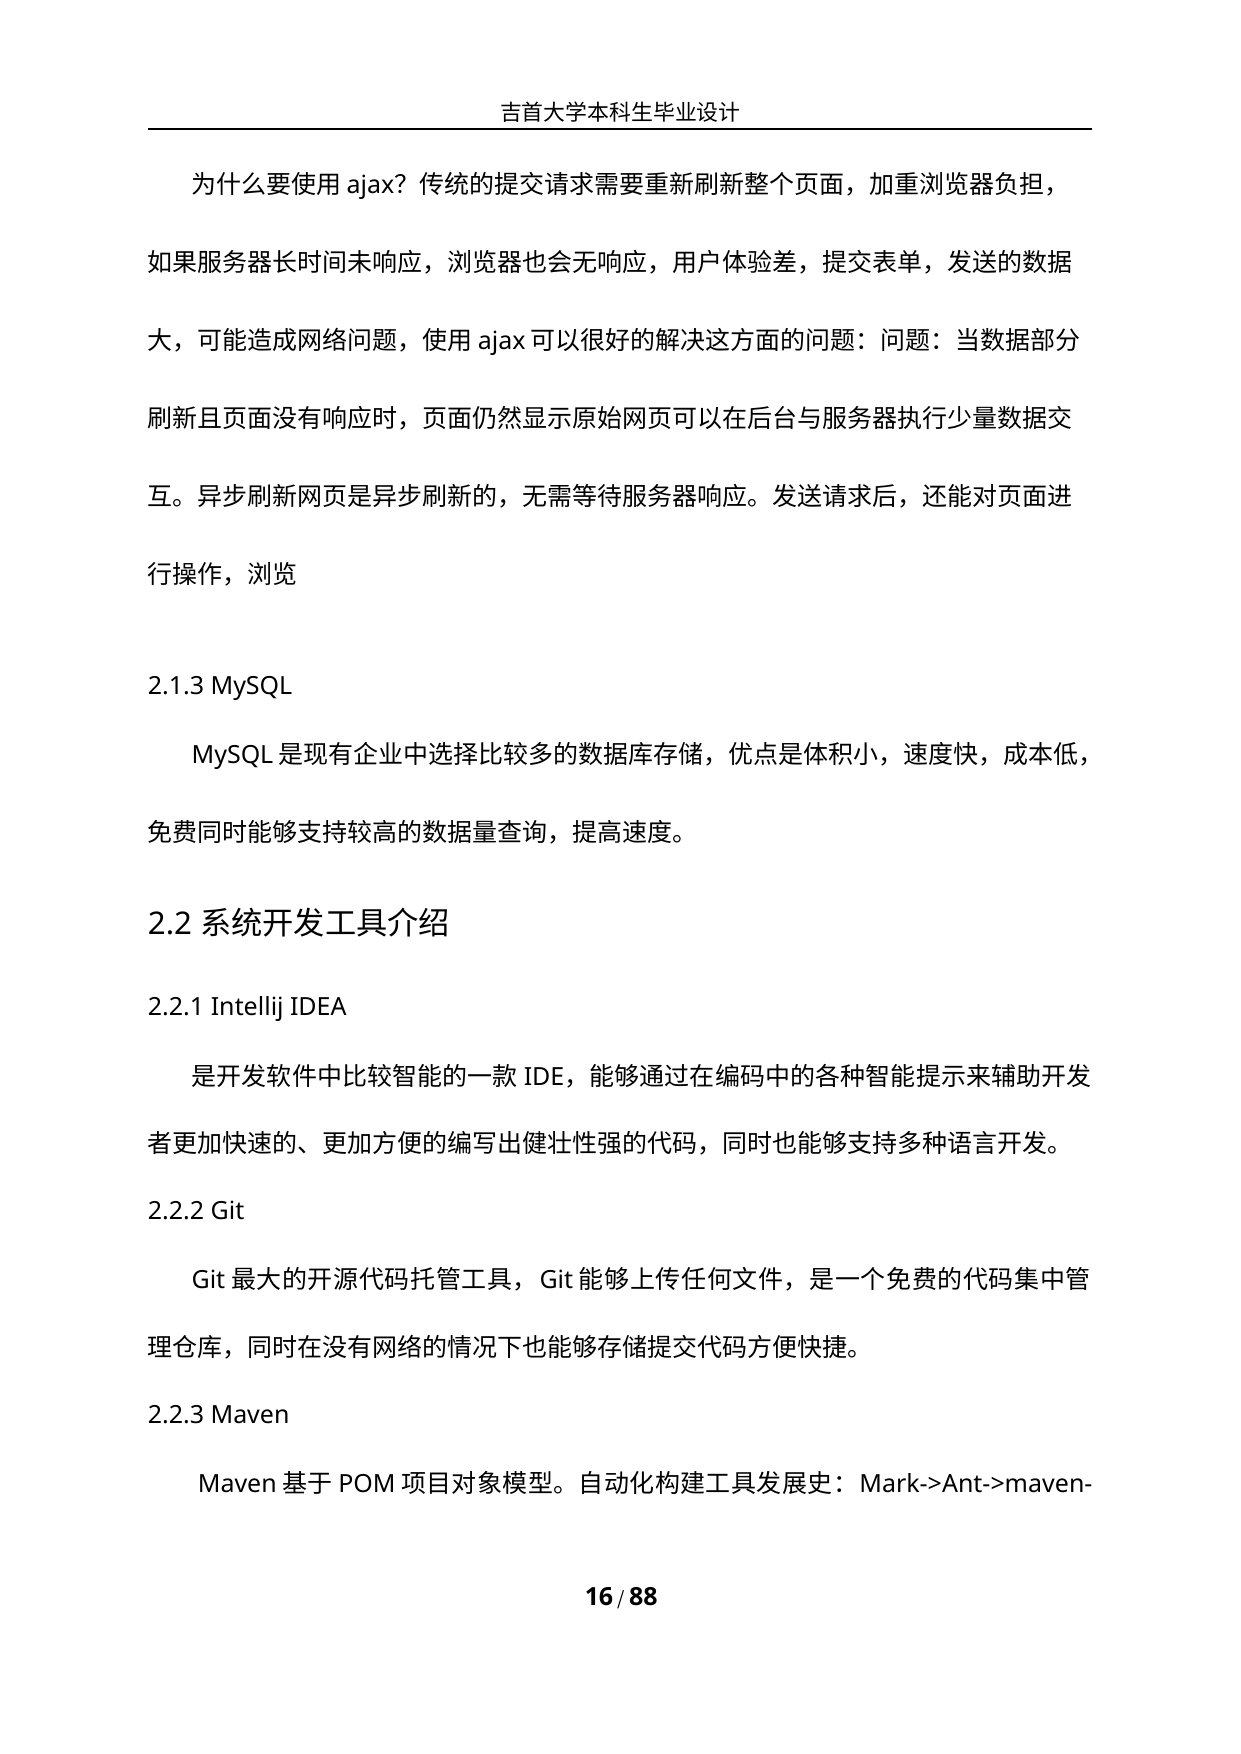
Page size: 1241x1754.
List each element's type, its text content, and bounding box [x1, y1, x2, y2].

text MySQL是现有企业中选择比较多的数据库存储，优点是体积小，速度快，成本低，免费同时能够支持较高的数据量查询，提高速度。 [148, 719, 1092, 865]
subtitle 2.2.1 Intellij IDEA [148, 972, 1092, 1040]
subtitle 2.2.2 Git [148, 1176, 1092, 1244]
text Git最大的开源代码托管工具，Git能够上传任何文件，是一个免费的代码集中管理仓库，同时在没有网络的情况下也能够存储提交代码方便快捷。 [148, 1244, 1092, 1380]
text 2.2 系统开发工具介绍 [148, 887, 1092, 955]
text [148, 1448, 1092, 1516]
subtitle 2.2.3 Maven [148, 1380, 1092, 1448]
text 为什么要使用ajax？传统的提交请求需要重新刷新整个页面，加重浏览器负担，如果服务器长时间未响应，浏览器也会无响应，用户体验差，提交表单，发送的数据大，可能造成网络问题，使用ajax可以很好的解决这方面的问题：问题：当数据部分刷新且页面没有响应时，页面仍然显示原始网页可以在后台与服务器执行少量数据交互。异步刷新网页是异步刷新的，无需等待服务器响应。发送请求后，还能对页面进行操作，浏览 [148, 148, 1092, 607]
text 是开发软件中比较智能的一款IDE，能够通过在编码中的各种智能提示来辅助开发者更加快速的、更加方便的编写出健壮性强的代码，同时也能够支持多种语言开发。 [148, 1040, 1092, 1176]
text 2.1.3 MySQL [148, 651, 1092, 719]
